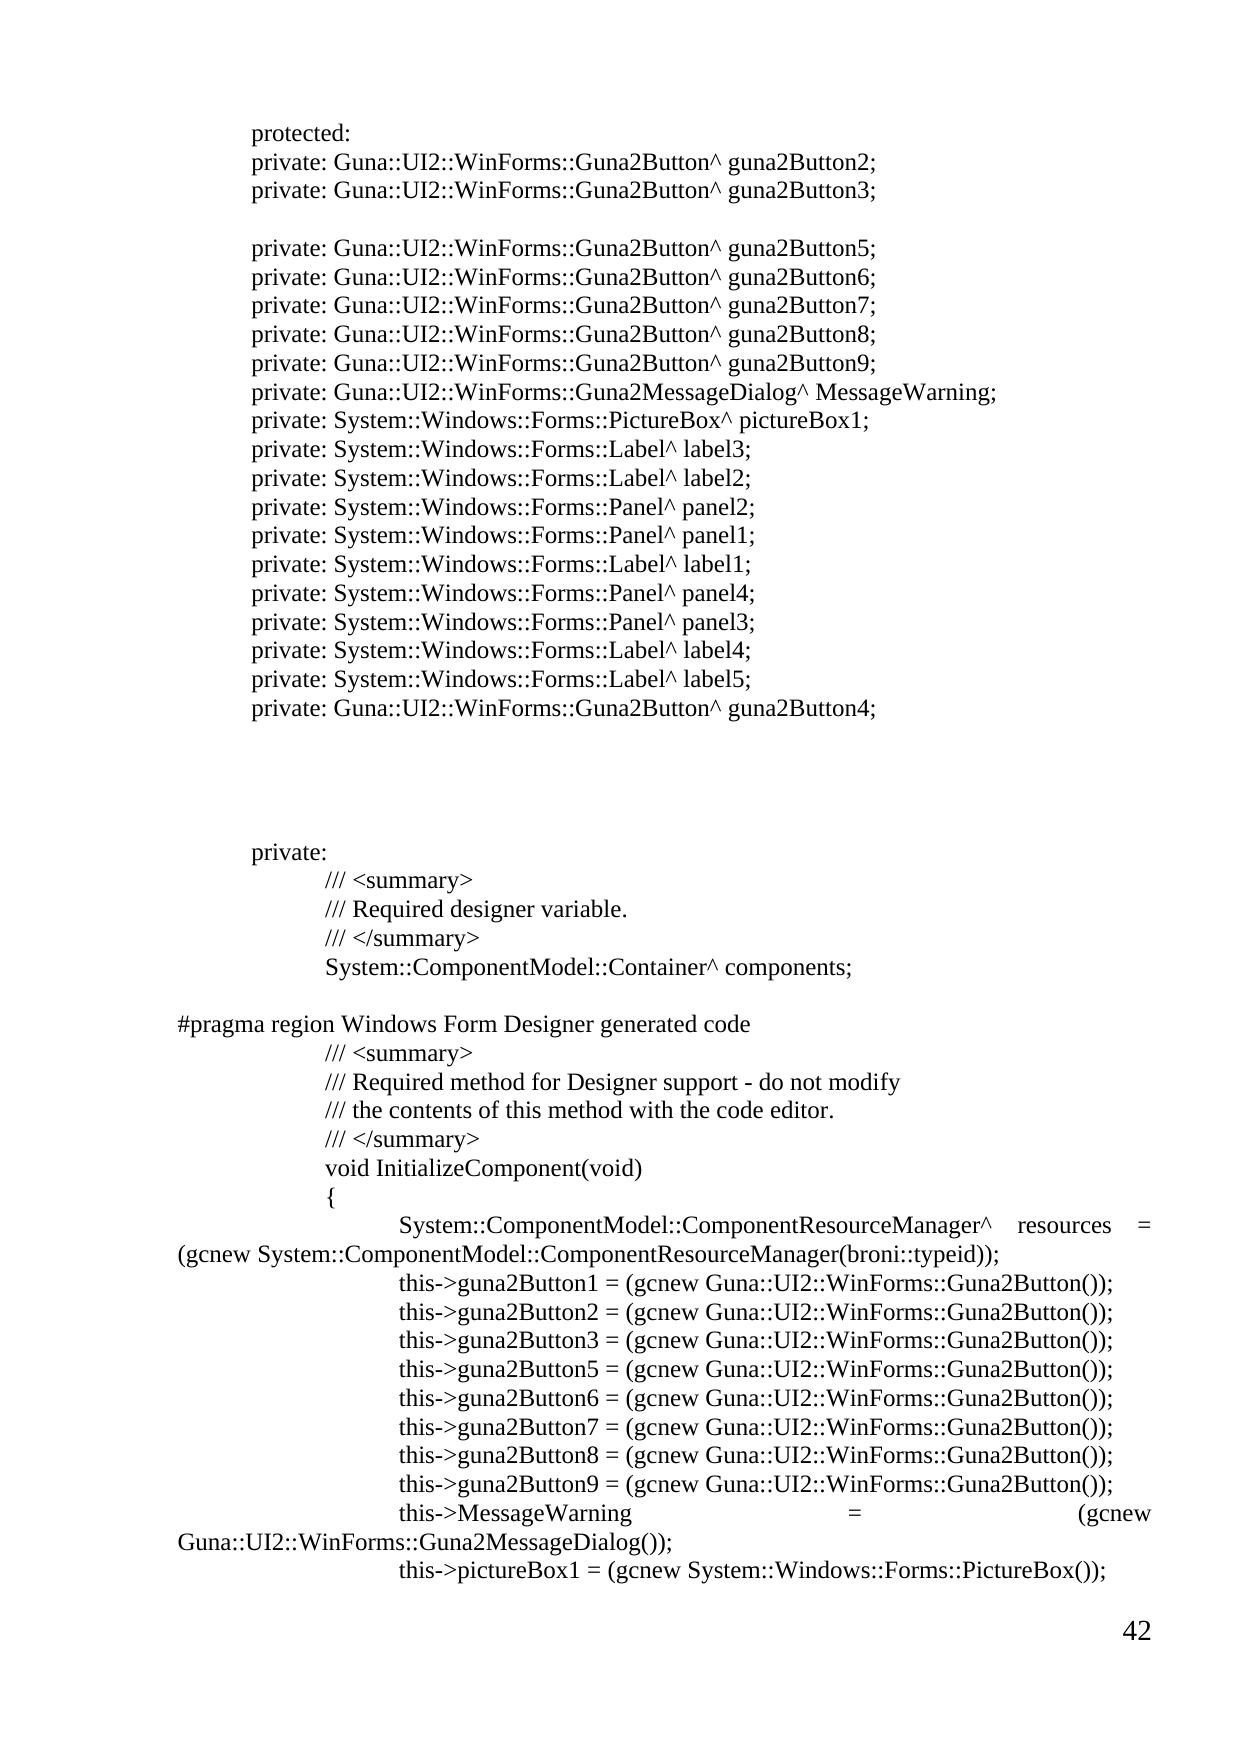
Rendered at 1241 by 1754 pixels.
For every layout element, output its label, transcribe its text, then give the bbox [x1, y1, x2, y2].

text private: Guna::UI2::WinForms::Guna2Button^ guna2Button6; [177, 262, 1152, 291]
text /// the contents of this method with the code editor. [177, 1096, 1152, 1124]
text /// Required method for Designer support - do not modify [177, 1067, 1152, 1096]
text private: Guna::UI2::WinForms::Guna2MessageDialog^ MessageWarning; [177, 377, 1152, 406]
text private: System::Windows::Forms::Panel^ panel1; [177, 521, 1152, 549]
text private: Guna::UI2::WinForms::Guna2Button^ guna2Button2; [177, 147, 1152, 176]
text private: System::Windows::Forms::Panel^ panel3; [177, 607, 1152, 636]
text { [177, 1182, 1152, 1211]
text private: System::Windows::Forms::Label^ label2; [177, 463, 1152, 492]
text /// <summary> [177, 1038, 1152, 1067]
text this->guna2Button5 = (gcnew Guna::UI2::WinForms::Guna2Button()); [177, 1354, 1152, 1383]
text private: System::Windows::Forms::Label^ label4; [177, 636, 1152, 664]
text private: Guna::UI2::WinForms::Guna2Button^ guna2Button5; [177, 233, 1152, 262]
text private: Guna::UI2::WinForms::Guna2Button^ guna2Button3; [177, 176, 1152, 204]
text /// Required designer variable. [177, 894, 1152, 923]
text System::ComponentModel::ComponentResourceManager^ resources = (gcnew System::ComponentModel::ComponentResourceManager(broni::typeid)); [177, 1211, 1152, 1268]
text private: Guna::UI2::WinForms::Guna2Button^ guna2Button9; [177, 348, 1152, 377]
text private: System::Windows::Forms::Label^ label1; [177, 549, 1152, 578]
text private: System::Windows::Forms::Label^ label5; [177, 664, 1152, 693]
text System::ComponentModel::Container^ components; [177, 952, 1152, 981]
text private: System::Windows::Forms::Panel^ panel4; [177, 578, 1152, 607]
text this->guna2Button7 = (gcnew Guna::UI2::WinForms::Guna2Button()); [177, 1412, 1152, 1441]
text this->guna2Button9 = (gcnew Guna::UI2::WinForms::Guna2Button()); [177, 1469, 1152, 1498]
text this->guna2Button3 = (gcnew Guna::UI2::WinForms::Guna2Button()); [177, 1326, 1152, 1354]
text void InitializeComponent(void) [177, 1153, 1152, 1182]
text private: Guna::UI2::WinForms::Guna2Button^ guna2Button7; [177, 291, 1152, 319]
text private: System::Windows::Forms::PictureBox^ pictureBox1; [177, 406, 1152, 434]
text this->MessageWarning = (gcnew Guna::UI2::WinForms::Guna2MessageDialog()); [177, 1498, 1152, 1556]
text #pragma region Windows Form Designer generated code [177, 1009, 1152, 1038]
text private: Guna::UI2::WinForms::Guna2Button^ guna2Button4; [177, 693, 1152, 722]
text protected: [177, 118, 1152, 147]
text /// <summary> [177, 866, 1152, 894]
text private: System::Windows::Forms::Label^ label3; [177, 434, 1152, 463]
text this->guna2Button8 = (gcnew Guna::UI2::WinForms::Guna2Button()); [177, 1441, 1152, 1469]
text /// </summary> [177, 1124, 1152, 1153]
text this->guna2Button1 = (gcnew Guna::UI2::WinForms::Guna2Button()); [177, 1268, 1152, 1297]
text private: [177, 837, 1152, 866]
text private: Guna::UI2::WinForms::Guna2Button^ guna2Button8; [177, 319, 1152, 348]
text this->pictureBox1 = (gcnew System::Windows::Forms::PictureBox()); [177, 1556, 1152, 1584]
text private: System::Windows::Forms::Panel^ panel2; [177, 492, 1152, 521]
text this->guna2Button2 = (gcnew Guna::UI2::WinForms::Guna2Button()); [177, 1297, 1152, 1326]
text /// </summary> [177, 923, 1152, 952]
text this->guna2Button6 = (gcnew Guna::UI2::WinForms::Guna2Button()); [177, 1383, 1152, 1412]
